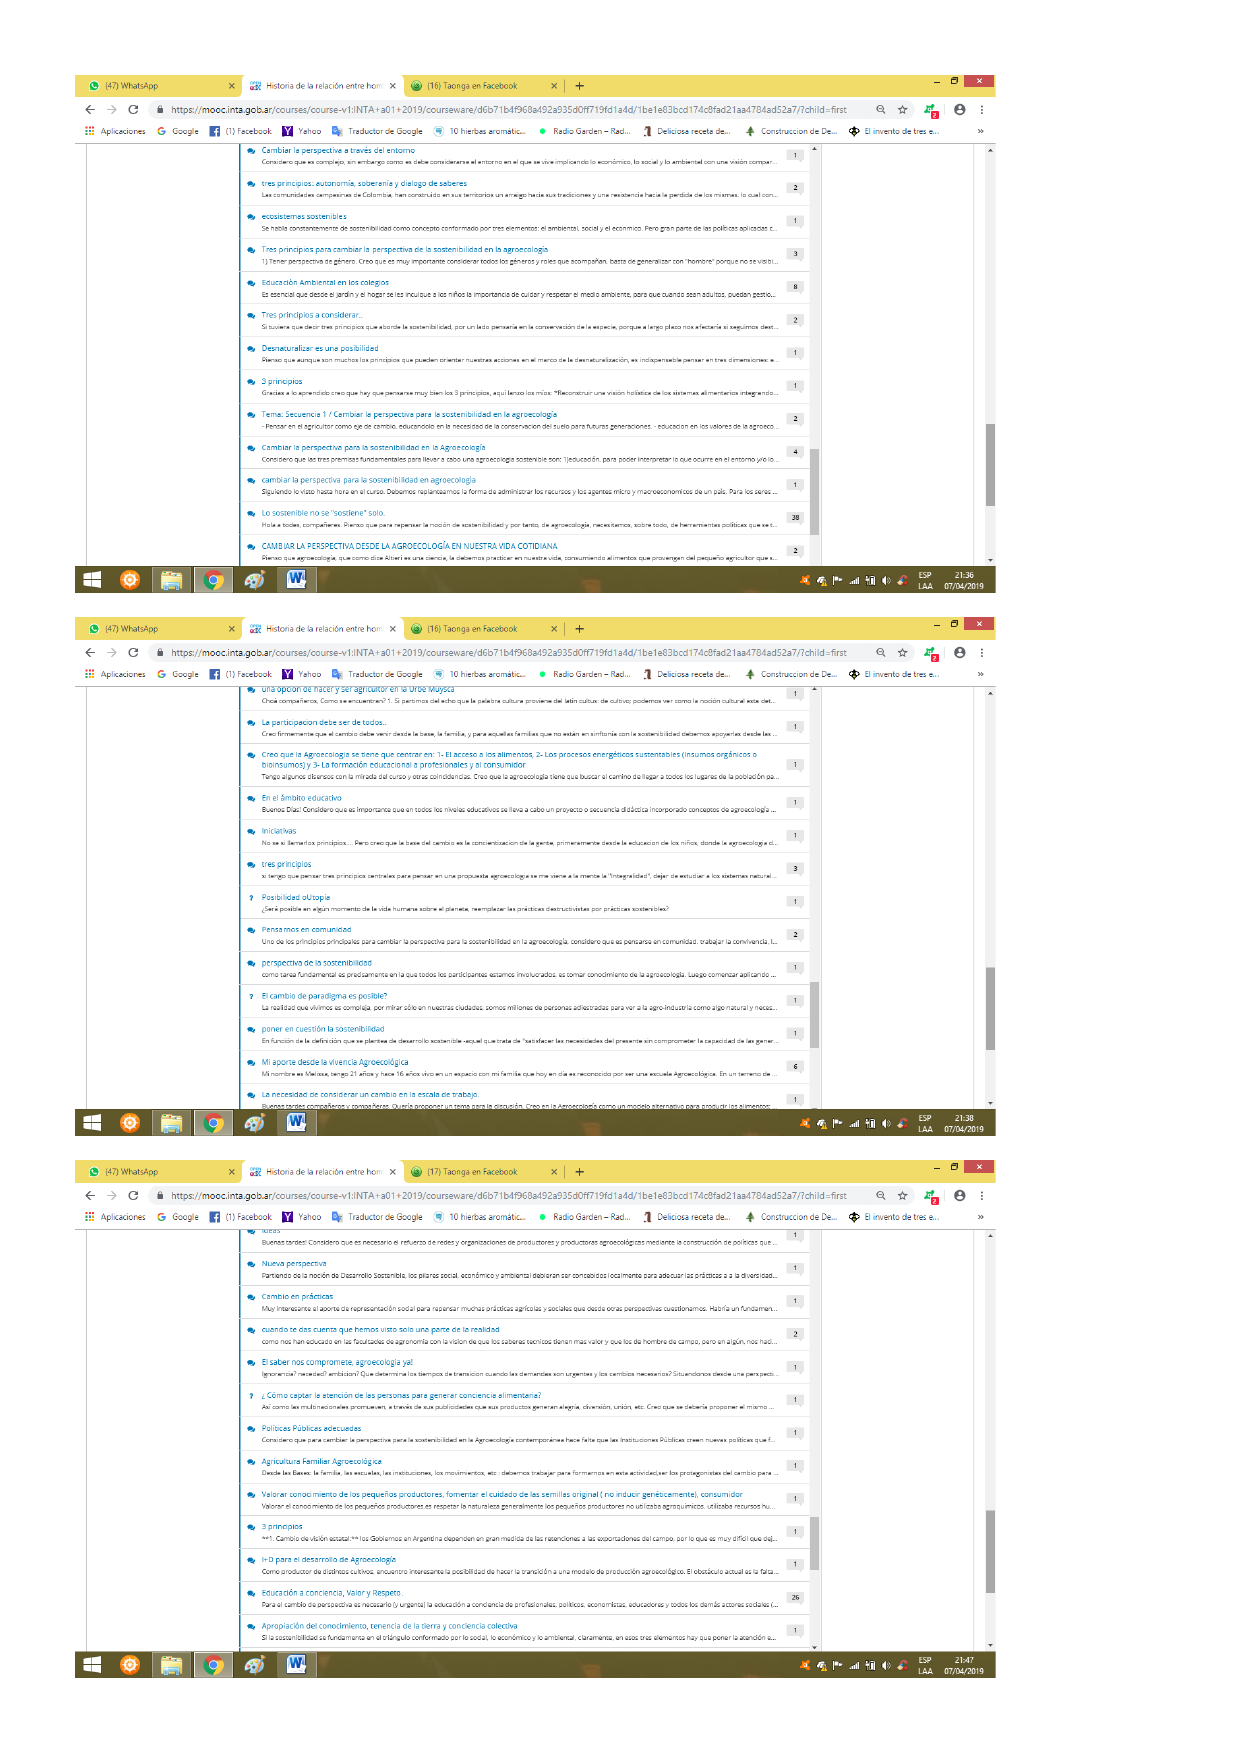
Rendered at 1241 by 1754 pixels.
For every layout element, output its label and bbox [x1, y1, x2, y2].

picture [75, 617, 996, 1136]
picture [75, 1160, 996, 1678]
picture [75, 75, 996, 593]
